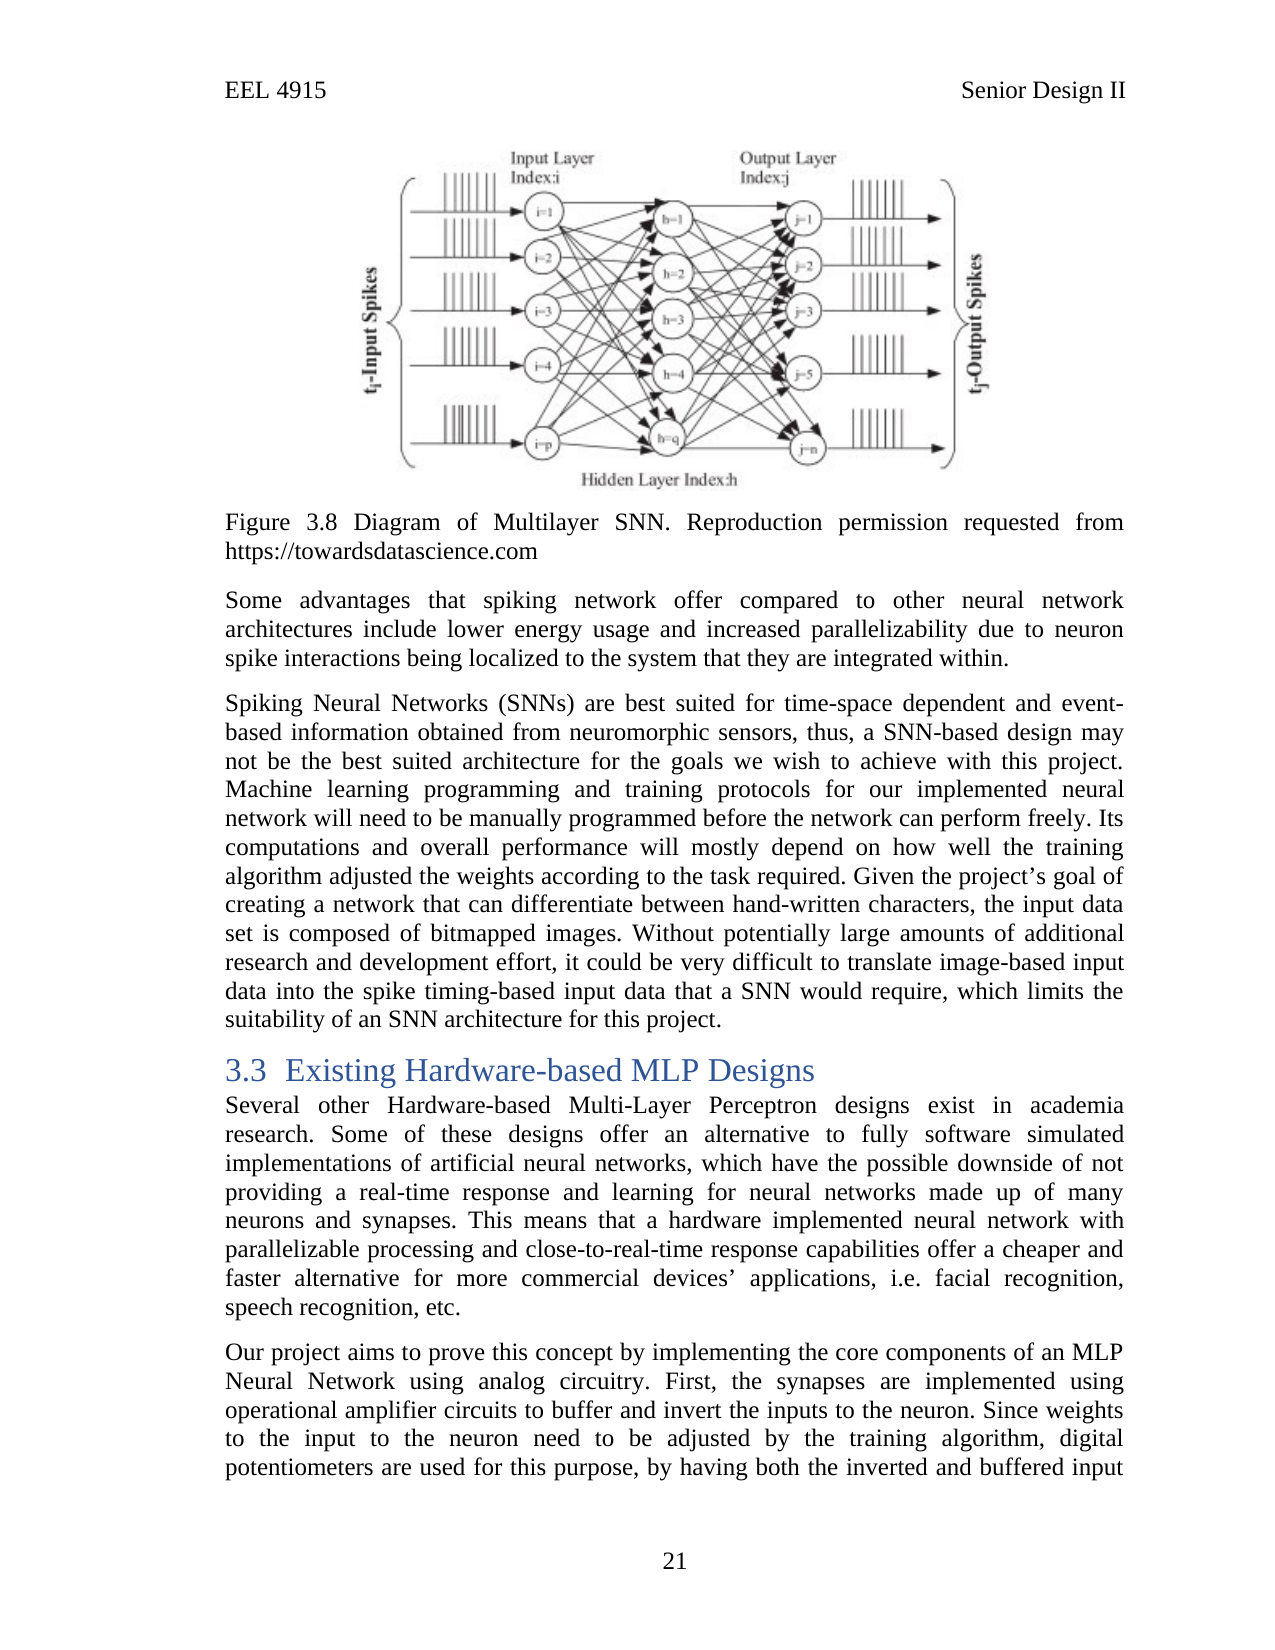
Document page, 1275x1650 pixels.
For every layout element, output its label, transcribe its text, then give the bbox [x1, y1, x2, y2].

text Several other Hardware-based Multi-Layer Perceptron designs exist in academia research. Some of these designs offer an alternative to fully software simulated implementations of artificial neural networks, which have the possible downside of not providing a real-time response and learning for neural networks made up of many neurons and synapses. This means that a hardware implemented neural network with parallelizable processing and close-to-real-time response capabilities offer a cheaper and faster alternative for more commercial devices’ applications, i.e. facial recognition, speech recognition, etc. [225, 1091, 1125, 1321]
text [225, 1337, 1125, 1481]
text Some advantages that spiking network offer compared to other neural network architectures include lower energy usage and increased parallelizability due to neuron spike interactions being localized to the system that they are integrated within. [225, 585, 1125, 672]
picture [359, 150, 991, 491]
text Spiking Neural Networks (SNNs) are best suited for time-space dependent and event-based information obtained from neuromorphic sensors, thus, a SNN-based design may not be the best suited architecture for the goals we wish to achieve with this project. Machine learning programming and training protocols for our implemented neural network will need to be manually programmed before the network can perform freely. Its computations and overall performance will mostly depend on how well the training algorithm adjusted the weights according to the task required. Given the project’s goal of creating a network that can differentiate between hand-written characters, the input data set is composed of bitmapped images. Without potentially large amounts of additional research and development effort, it could be very difficult to translate image-based input data into the spike timing-based input data that a SNN would require, which limits the suitability of an SNN architecture for this project. [225, 688, 1125, 1033]
subtitle Existing Hardware-based MLP Designs [225, 1050, 1125, 1088]
